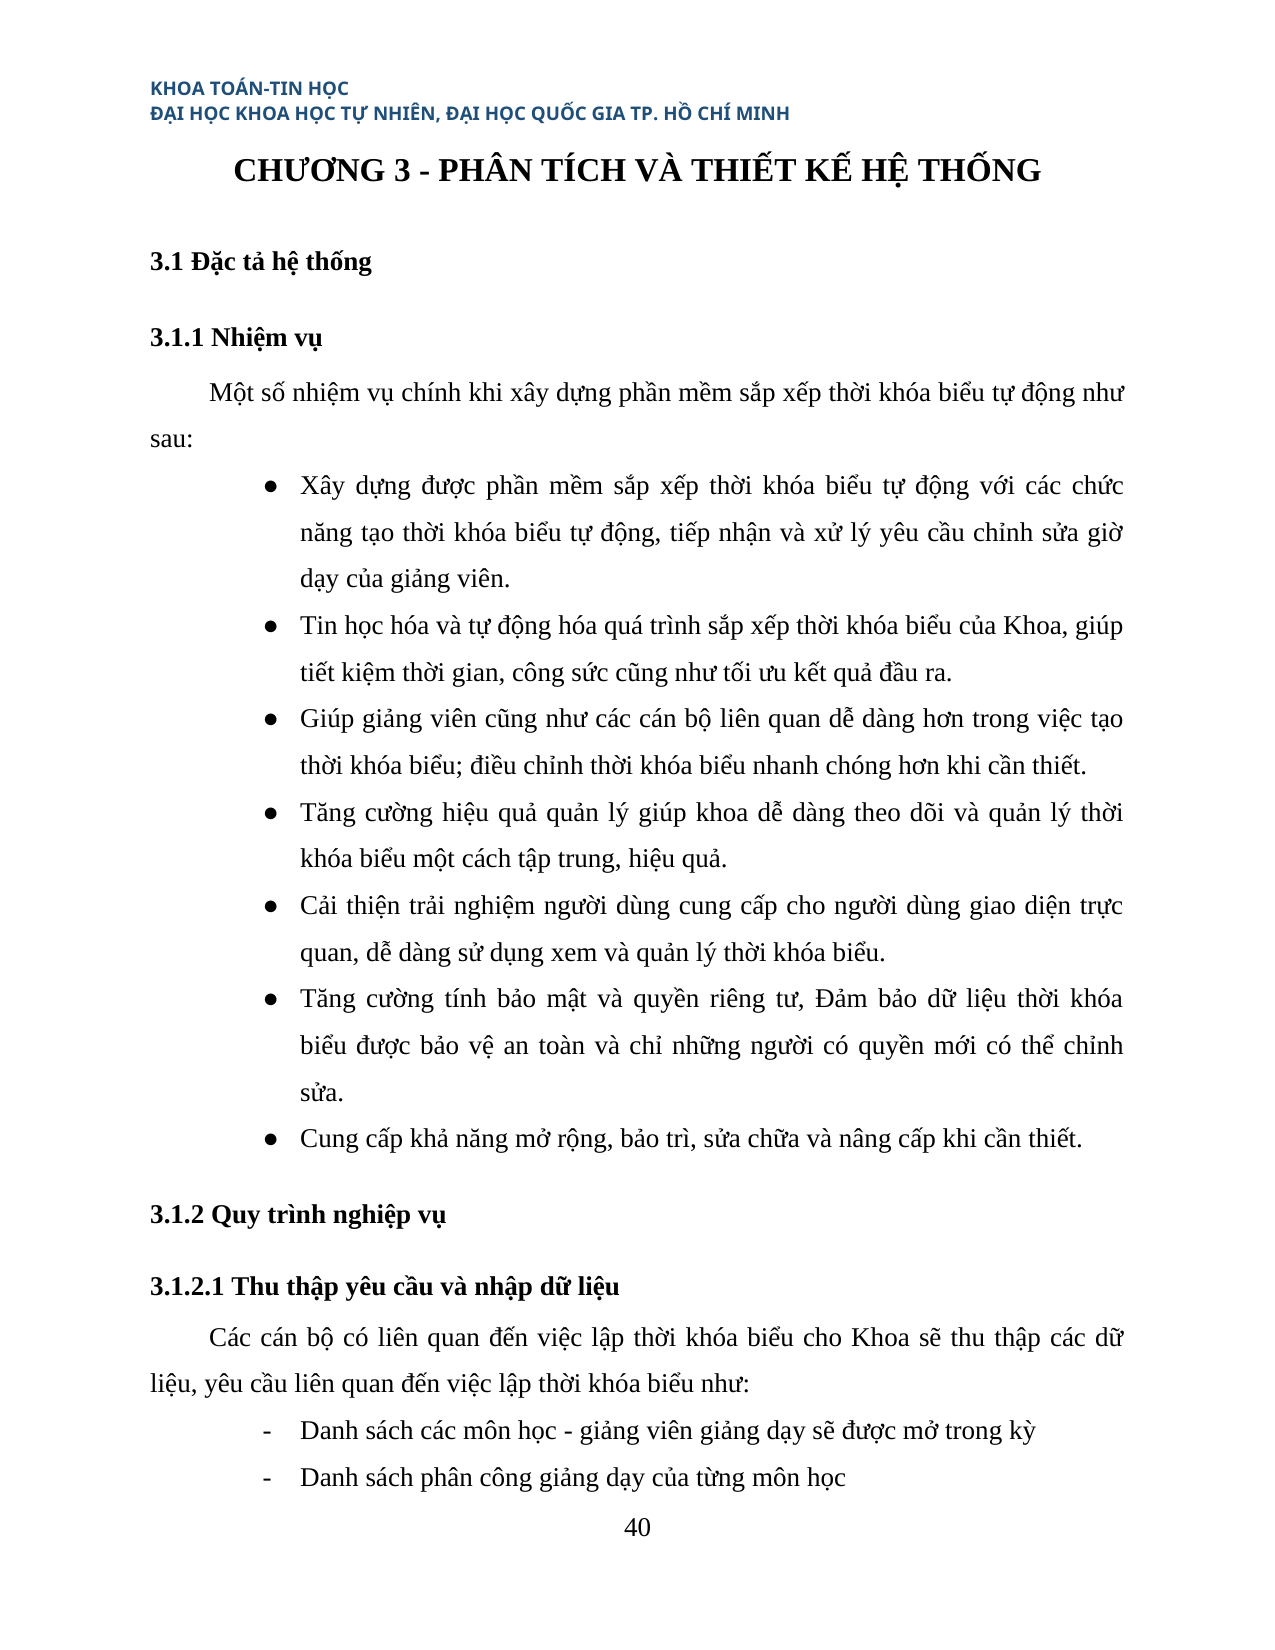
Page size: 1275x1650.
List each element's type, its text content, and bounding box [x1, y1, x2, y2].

subtitle 3.1.1 Nhiệm vụ [150, 321, 1125, 352]
list Tăng cường tính bảo mật và quyền riêng tư, Đảm bảo dữ liệu thời khóa biểu được bảo vệ an toàn và chỉ những người có quyền mới có thể chỉnh sửa. [262, 982, 1125, 1107]
subtitle CHƯƠNG 3 - PHÂN TÍCH VÀ THIẾT KẾ HỆ THỐNG [150, 150, 1125, 188]
list Tin học hóa và tự động hóa quá trình sắp xếp thời khóa biểu của Khoa, giúp tiết kiệm thời gian, công sức cũng như tối ưu kết quả đầu ra. [262, 609, 1125, 687]
subtitle 3.1 Đặc tả hệ thống [150, 245, 1125, 276]
subtitle 3.1.2.1 Thu thập yêu cầu và nhập dữ liệu [150, 1270, 1125, 1301]
list Cung cấp khả năng mở rộng, bảo trì, sửa chữa và nâng cấp khi cần thiết. [262, 1122, 1125, 1154]
list Giúp giảng viên cũng như các cán bộ liên quan dễ dàng hơn trong việc tạo thời khóa biểu; điều chỉnh thời khóa biểu nhanh chóng hơn khi cần thiết. [262, 702, 1125, 780]
list Danh sách các môn học - giảng viên giảng dạy sẽ được mở trong kỳ [262, 1414, 1125, 1445]
list Cải thiện trải nghiệm người dùng cung cấp cho người dùng giao diện trực quan, dễ dàng sử dụng xem và quản lý thời khóa biểu. [262, 889, 1125, 967]
list Danh sách phân công giảng dạy của từng môn học [262, 1461, 1125, 1492]
subtitle 3.1.2 Quy trình nghiệp vụ [150, 1198, 1125, 1229]
text Một số nhiệm vụ chính khi xây dựng phần mềm sắp xếp thời khóa biểu tự động như sau: [150, 376, 1125, 454]
list Xây dựng được phần mềm sắp xếp thời khóa biểu tự động với các chức năng tạo thời khóa biểu tự động, tiếp nhận và xử lý yêu cầu chỉnh sửa giờ dạy của giảng viên. [262, 469, 1125, 594]
list Tăng cường hiệu quả quản lý giúp khoa dễ dàng theo dõi và quản lý thời khóa biểu một cách tập trung, hiệu quả. [262, 796, 1125, 874]
text Các cán bộ có liên quan đến việc lập thời khóa biểu cho Khoa sẽ thu thập các dữ liệu, yêu cầu liên quan đến việc lập thời khóa biểu như: [150, 1321, 1125, 1399]
